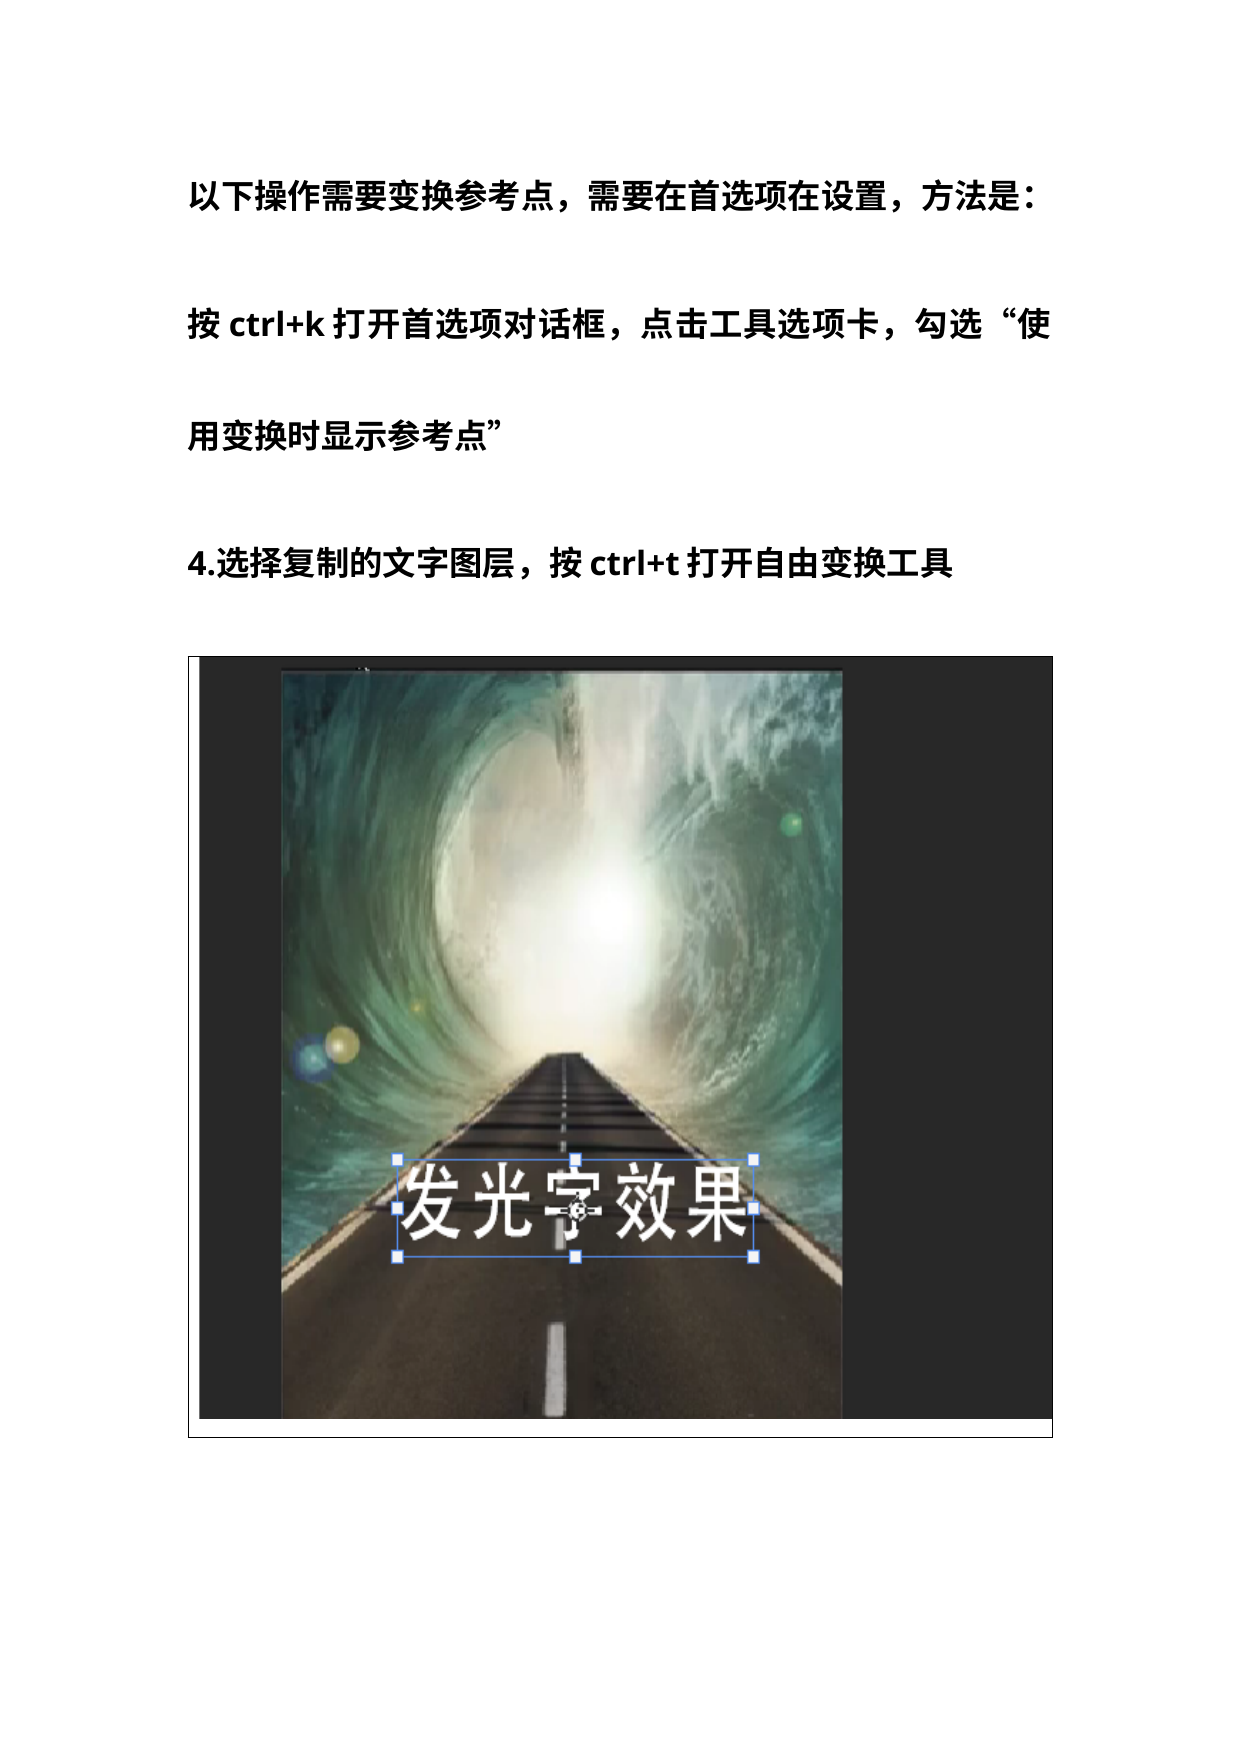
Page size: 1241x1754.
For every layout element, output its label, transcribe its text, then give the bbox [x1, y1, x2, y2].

table_header [189, 657, 1052, 1437]
picture [199, 657, 1053, 1419]
subtitle 以下操作需要变换参考点，需要在首选项在设置，方法是： [187, 162, 1053, 227]
subtitle 按ctrl+k打开首选项对话框，点击工具选项卡，勾选“使用变换时显示参考点” [187, 289, 1053, 467]
subtitle 4.选择复制的文字图层，按ctrl+t打开自由变换工具 [187, 529, 1053, 594]
